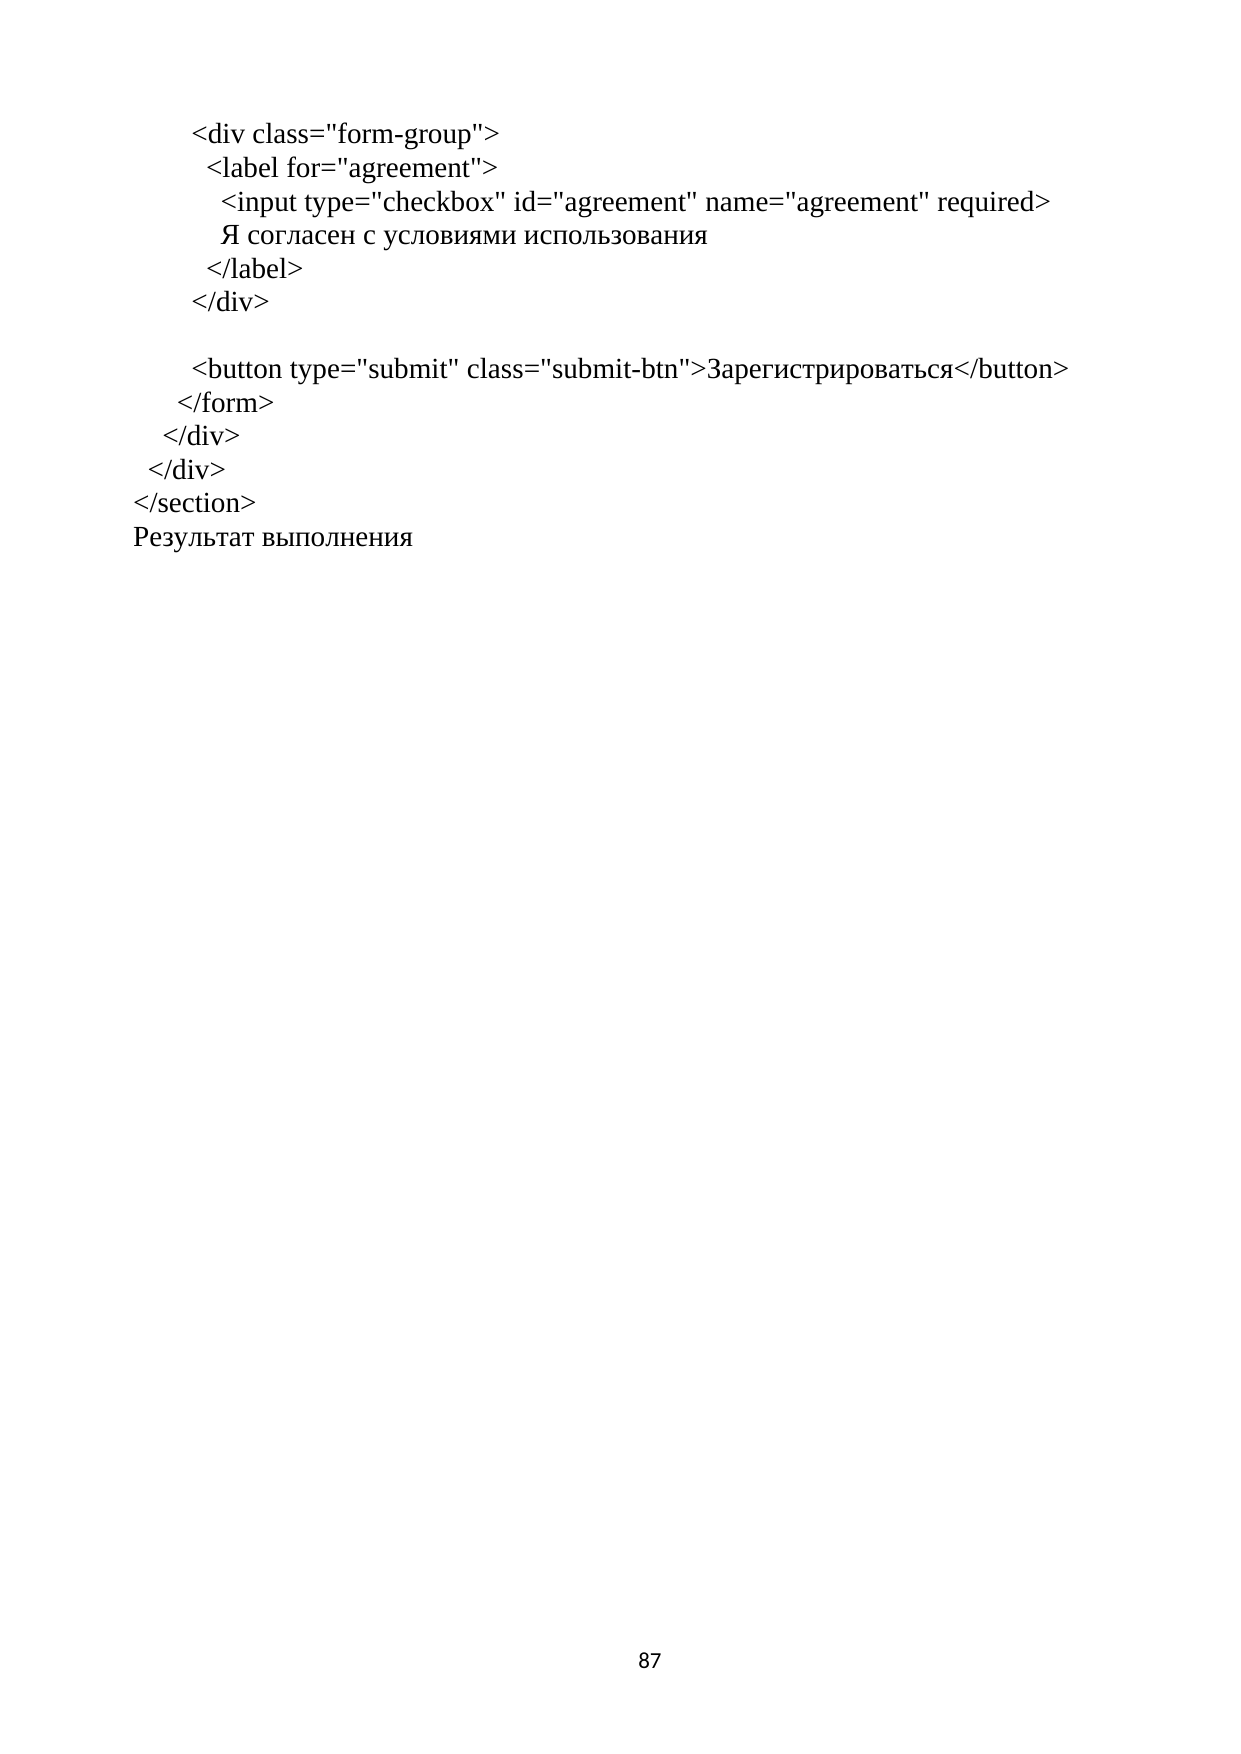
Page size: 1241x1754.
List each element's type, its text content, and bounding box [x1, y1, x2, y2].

text </div> [133, 452, 1166, 486]
text <label for="agreement"> [133, 150, 1166, 184]
text </label> [133, 251, 1166, 284]
text </form> [133, 385, 1166, 418]
text <div class="form-group"> [133, 117, 1166, 150]
text <input type="checkbox" id="agreement" name="agreement" required> [133, 184, 1166, 217]
text <button type="submit" class="submit-btn">Зарегистрироваться</button> [133, 351, 1166, 385]
text </section> [133, 486, 1166, 519]
text Результат выполнения [133, 519, 1166, 553]
text </div> [133, 418, 1166, 452]
text </div> [133, 284, 1166, 318]
text Я согласен с условиями использования [133, 217, 1166, 251]
